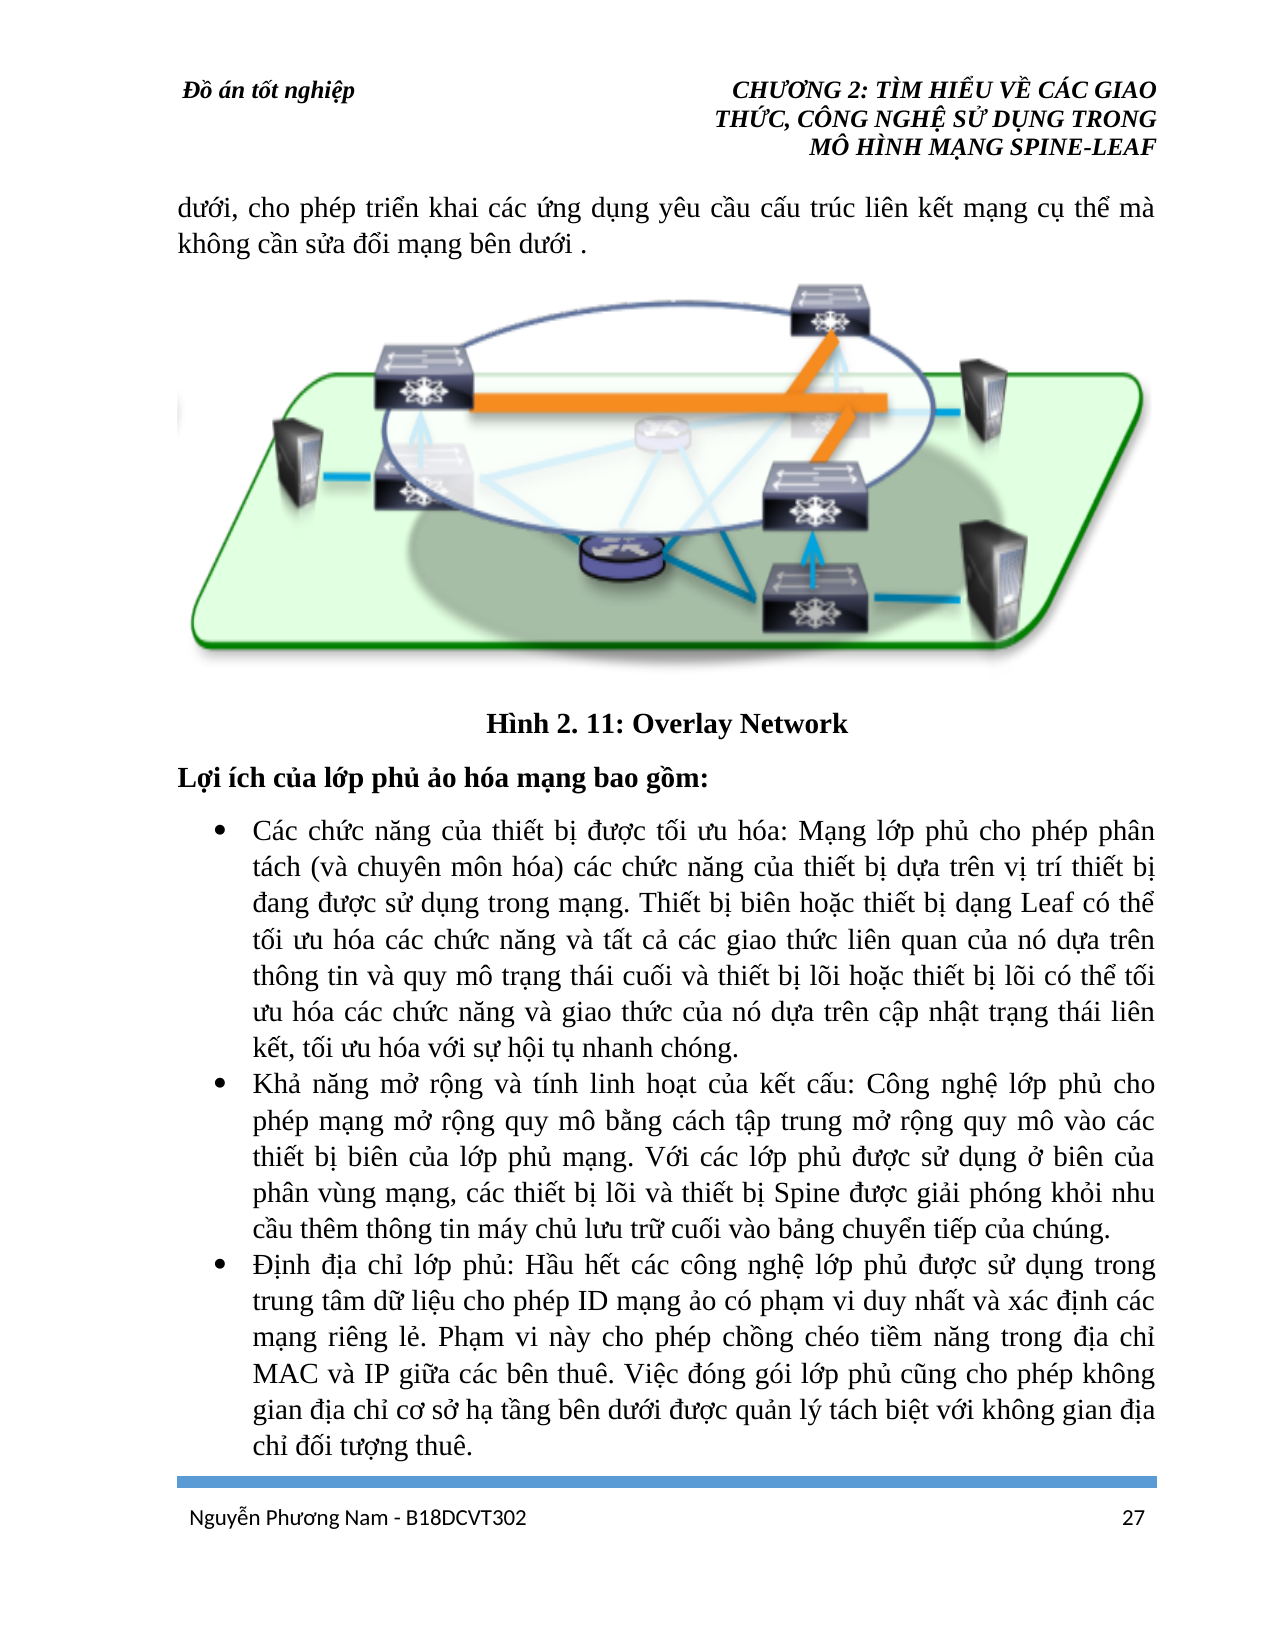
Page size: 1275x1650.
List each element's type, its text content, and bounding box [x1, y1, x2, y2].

list Khả năng mở rộng và tính linh hoạt của kết cấu: Công nghệ lớp phủ cho phép mạng mở rộng quy mô bằng cách tập trung mở rộng quy mô vào các thiết bị biên của lớp phủ mạng. Với các lớp phủ được sử dụng ở biên của phân vùng mạng, các thiết bị lõi và thiết bị Spine được giải phóng khỏi nhu cầu thêm thông tin máy chủ lưu trữ cuối vào bảng chuyển tiếp của chúng. [215, 1066, 1157, 1244]
list Định địa chỉ lớp phủ: Hầu hết các công nghệ lớp phủ được sử dụng trong trung tâm dữ liệu cho phép ID mạng ảo có phạm vi duy nhất và xác định các mạng riêng lẻ. Phạm vi này cho phép chồng chéo tiềm năng trong địa chỉ MAC và IP giữa các bên thuê. Việc đóng gói lớp phủ cũng cho phép không gian địa chỉ cơ sở hạ tầng bên dưới được quản lý tách biệt với không gian địa chỉ đối tượng thuê. [215, 1247, 1157, 1462]
list Các chức năng của thiết bị được tối ưu hóa: Mạng lớp phủ cho phép phân tách (và chuyên môn hóa) các chức năng của thiết bị dựa trên vị trí thiết bị đang được sử dụng trong mạng. Thiết bị biên hoặc thiết bị dạng Leaf có thể tối ưu hóa các chức năng và tất cả các giao thức liên quan của nó dựa trên thông tin và quy mô trạng thái cuối và thiết bị lõi hoặc thiết bị lõi có thể tối ưu hóa các chức năng và giao thức của nó dựa trên cập nhật trạng thái liên kết, tối ưu hóa với sự hội tụ nhanh chóng. [215, 813, 1157, 1064]
picture [177, 278, 1152, 688]
text Lợi ích của lớp phủ ảo hóa mạng bao gồm: [177, 760, 1157, 794]
text Hình 2. 11: Overlay Network [177, 706, 1157, 739]
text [177, 190, 1157, 260]
